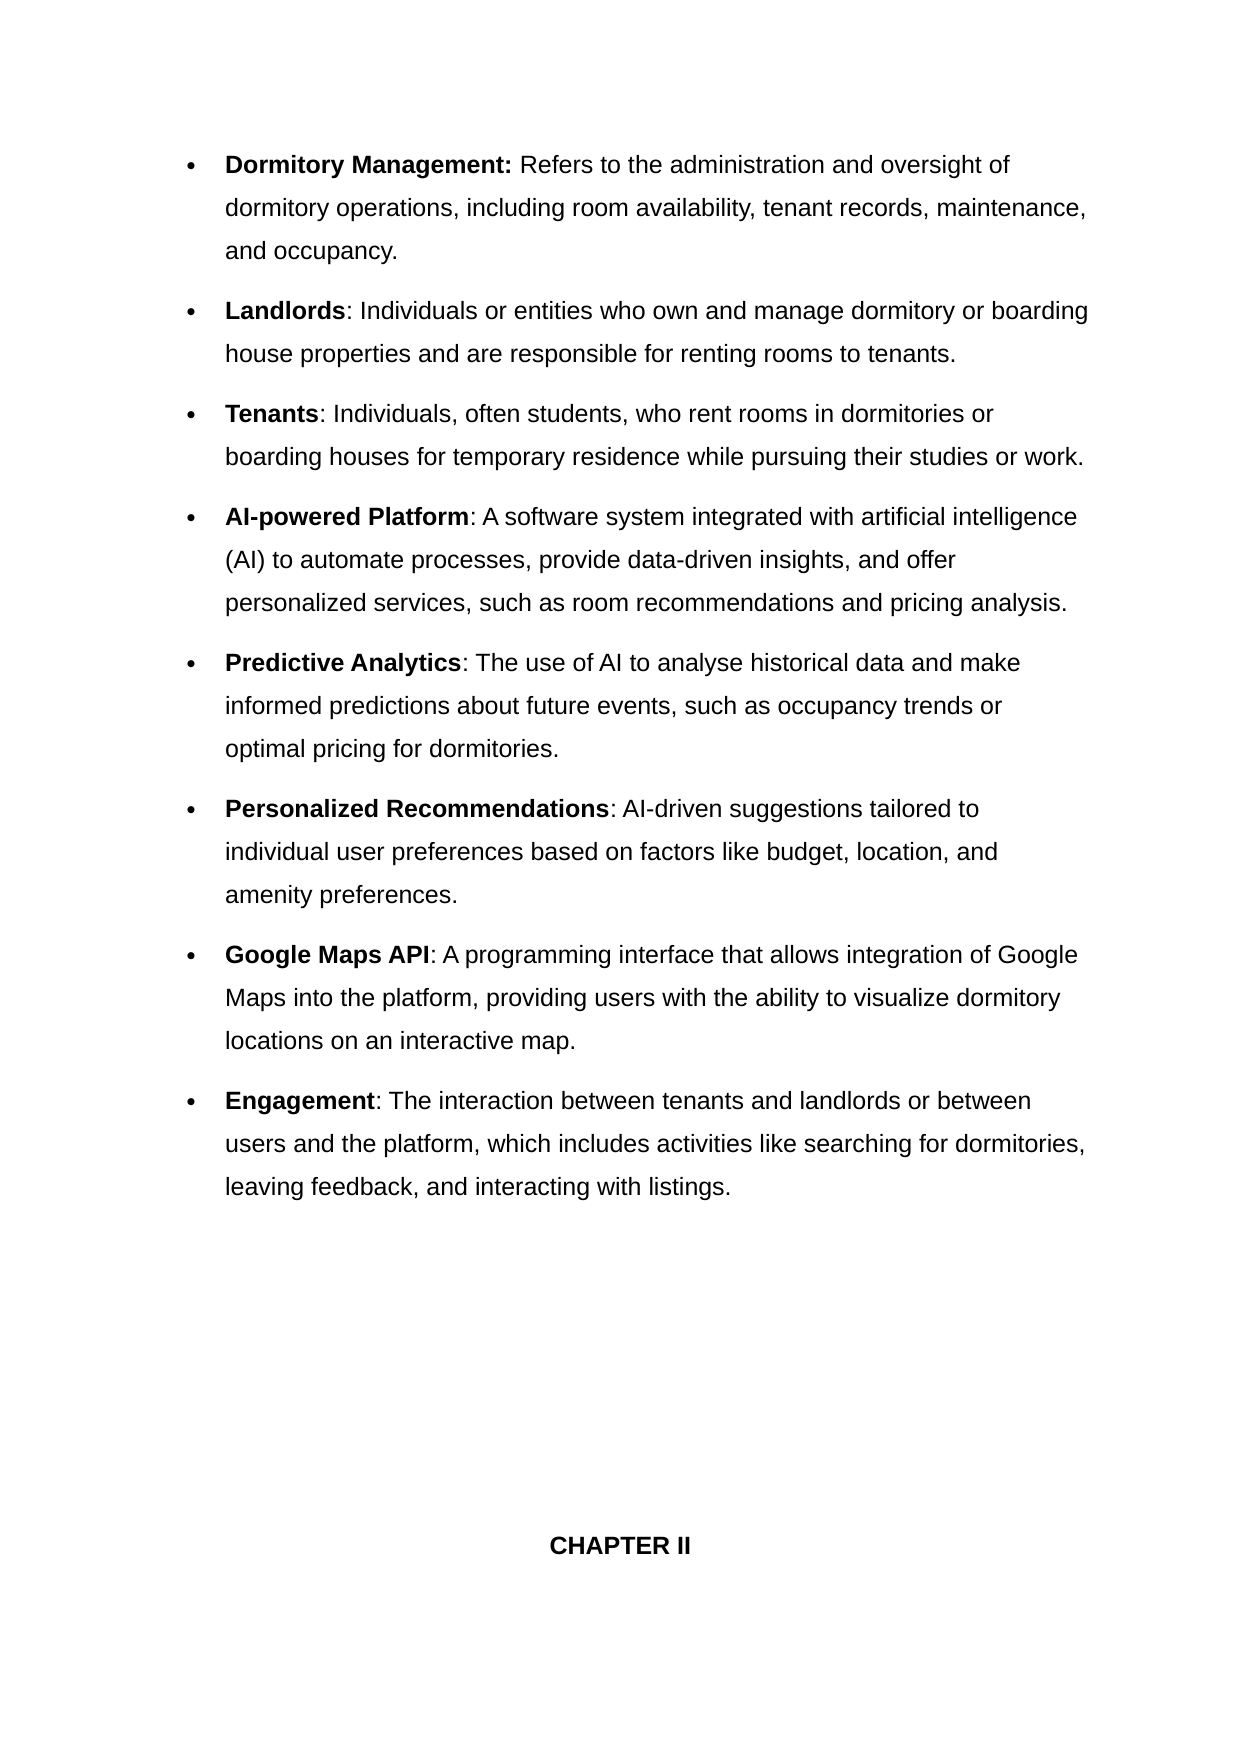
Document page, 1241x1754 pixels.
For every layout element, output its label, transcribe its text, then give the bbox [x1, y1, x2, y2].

list Tenants: Individuals, often students, who rent rooms in dormitories or boarding houses for temporary residence while pursuing their studies or work. [187, 399, 1090, 471]
list Personalized Recommendations: AI-driven suggestions tailored to individual user preferences based on factors like budget, location, and amenity preferences. [187, 794, 1090, 909]
list AI-powered Platform: A software system integrated with artificial intelligence (AI) to automate processes, provide data-driven insights, and offer personalized services, such as room recommendations and pricing analysis. [187, 502, 1090, 617]
list Google Maps API: A programming interface that allows integration of Google Maps into the platform, providing users with the ability to visualize dormitory locations on an interactive map. [187, 940, 1090, 1055]
list Landlords: Individuals or entities who own and manage dormitory or boarding house properties and are responsible for renting rooms to tenants. [187, 296, 1090, 368]
list Dormitory Management: Refers to the administration and oversight of dormitory operations, including room availability, tenant records, maintenance, and occupancy. [187, 150, 1090, 265]
list Engagement: The interaction between tenants and landlords or between users and the platform, which includes activities like searching for dormitories, leaving feedback, and interacting with listings. [187, 1086, 1090, 1201]
list Predictive Analytics: The use of AI to analyse historical data and make informed predictions about future events, such as occupancy trends or optimal pricing for dormitories. [187, 648, 1090, 763]
text CHAPTER II [150, 1531, 1090, 1560]
